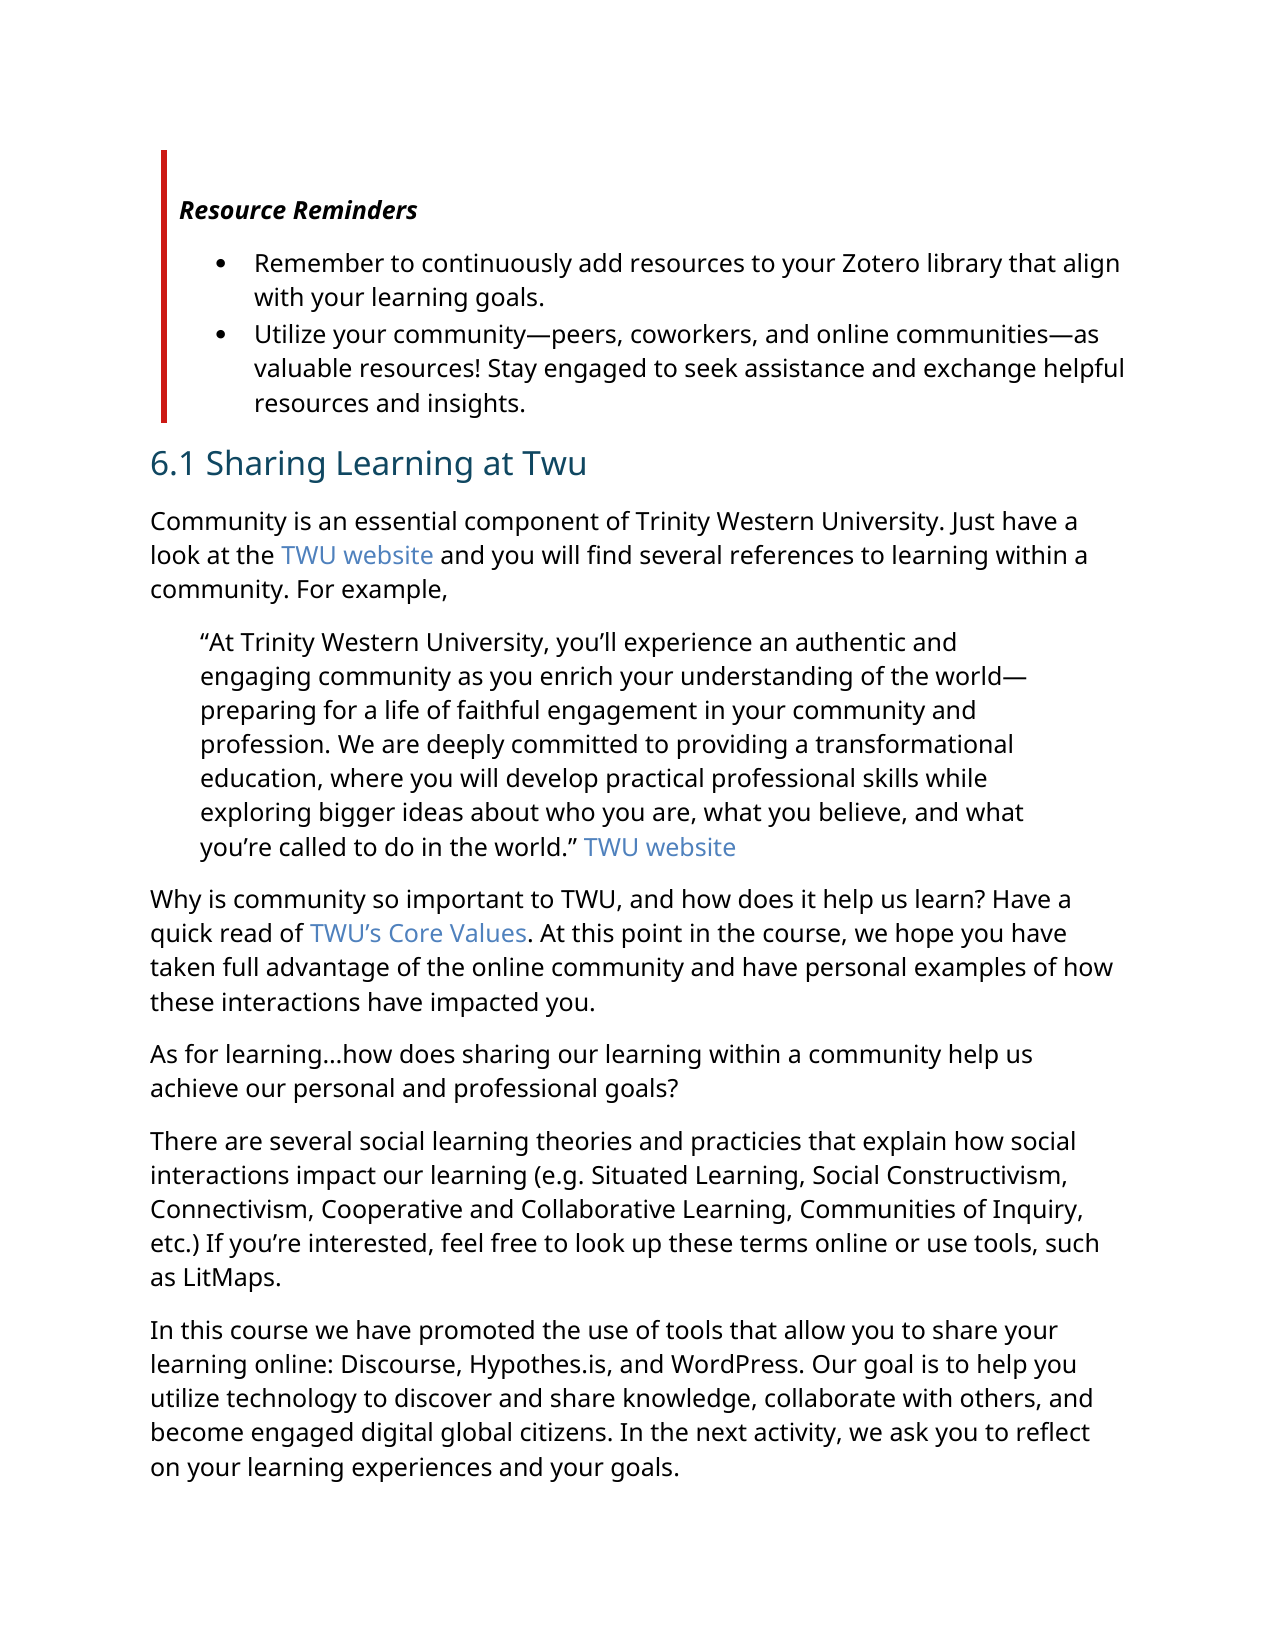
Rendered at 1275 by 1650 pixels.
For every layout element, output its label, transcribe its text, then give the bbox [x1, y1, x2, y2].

subtitle 6.1 Sharing Learning at Twu [150, 440, 1125, 485]
text There are several social learning theories and practicies that explain how social interactions impact our learning (e.g. Situated Learning, Social Constructivism, Connectivism, Cooperative and Collaborative Learning, Communities of Inquiry, etc.) If you’re interested, feel free to look up these terms online or use tools, such as LitMaps. [150, 1124, 1125, 1294]
text As for learning…how does sharing our learning within a community help us achieve our personal and professional goals? [150, 1037, 1125, 1105]
text Community is an essential component of Trinity Western University. Just have a look at the TWU website and you will find several references to learning within a community. For example, [150, 504, 1125, 606]
text In this course we have promoted the use of tools that allow you to share your learning online: Discourse, Hypothes.is, and WordPress. Our goal is to help you utilize technology to discover and share knowledge, collaborate with others, and become engaged digital global citizens. In the next activity, we ask you to reflect on your learning experiences and your goals. [150, 1313, 1125, 1483]
table_header Resource Reminders Remember to continuously add resources to your Zotero library that align with your learning goals. Utilize your community—peers, coworkers, and online communities—as valuable resources! Stay engaged to seek assistance and exchange helpful resources and insights. [167, 150, 1139, 423]
text “At Trinity Western University, you’ll experience an authentic and engaging community as you enrich your understanding of the world—preparing for a life of faithful engagement in your community and profession. We are deeply committed to providing a transformational education, where you will develop practical professional skills while exploring bigger ideas about who you are, what you believe, and what you’re called to do in the world.” TWU website [200, 625, 1075, 863]
text Why is community so important to TWU, and how does it help us learn? Have a quick read of TWU’s Core Values. At this point in the course, we hope you have taken full advantage of the online community and have personal examples of how these interactions have impacted you. [150, 882, 1125, 1018]
